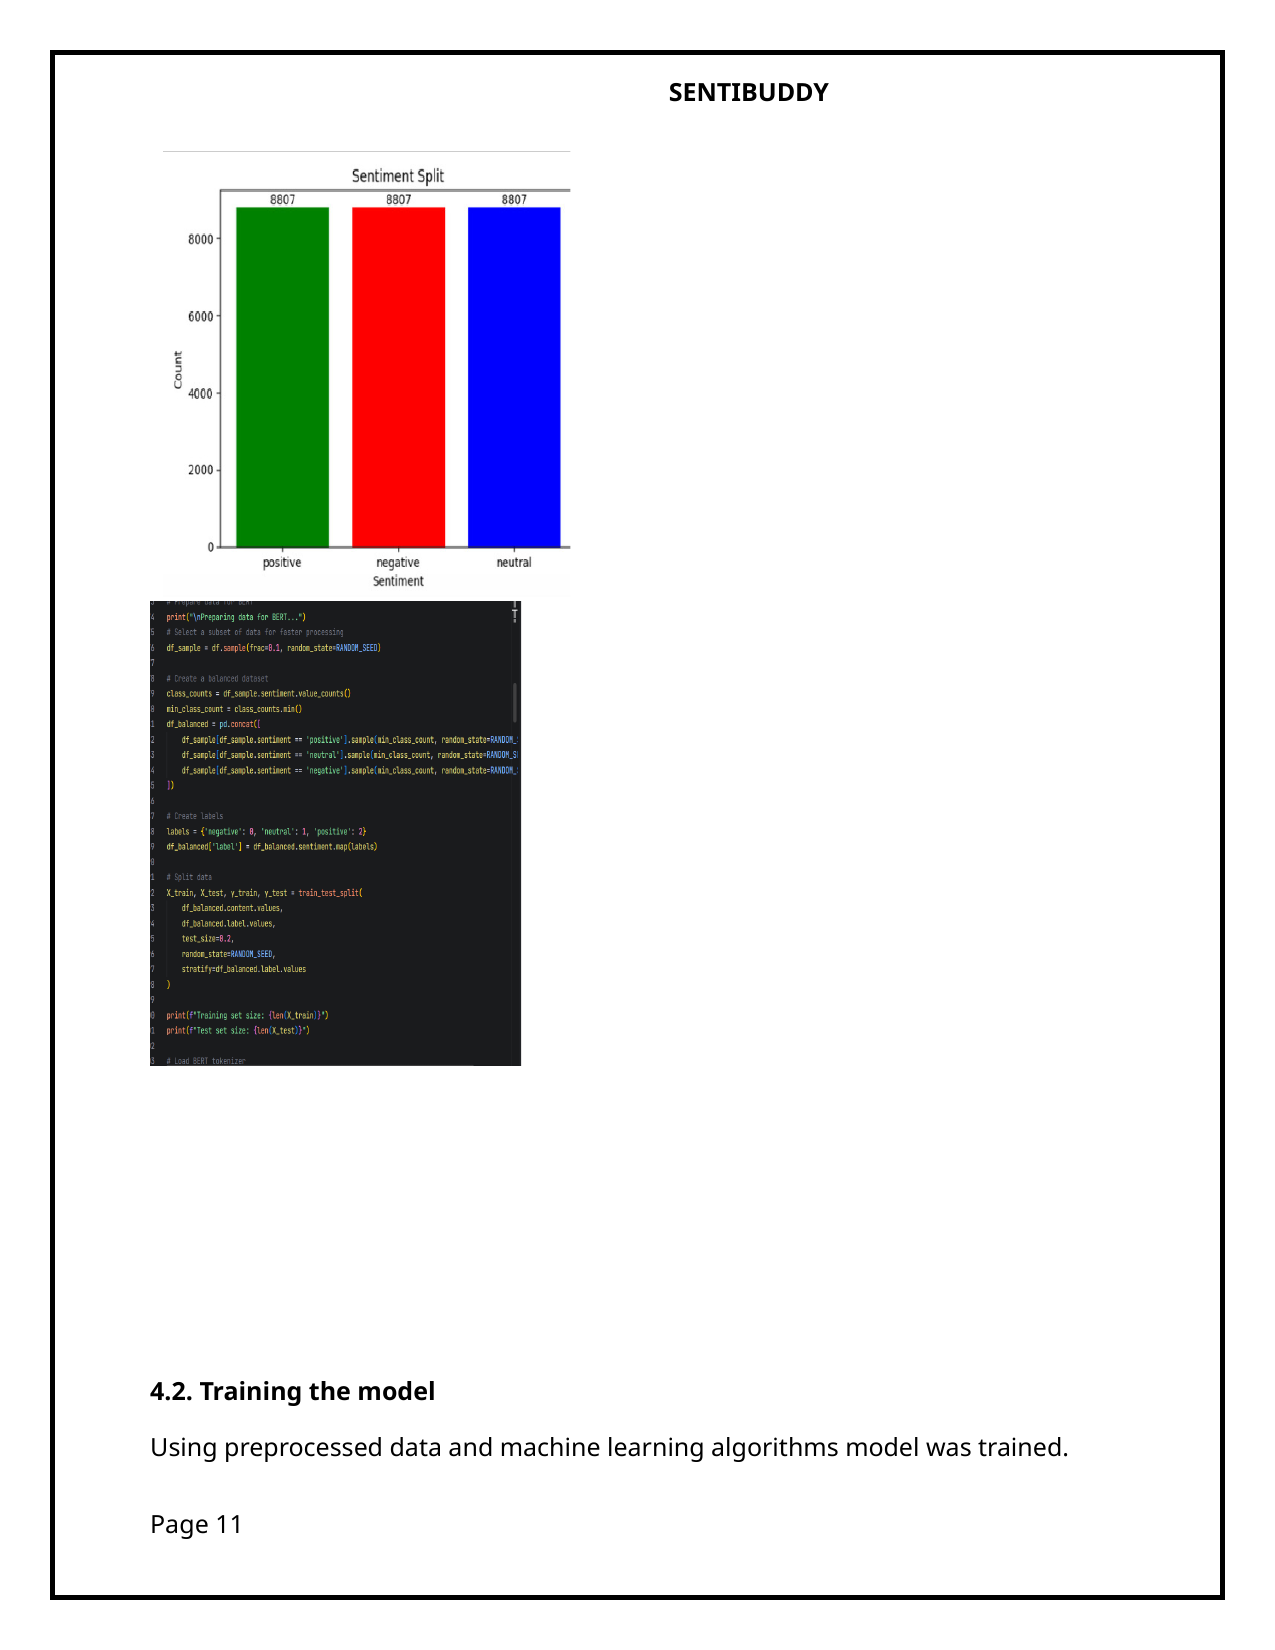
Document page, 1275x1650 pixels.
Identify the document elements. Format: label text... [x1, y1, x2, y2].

text Using preprocessed data and machine learning algorithms model was trained. [150, 1429, 1125, 1463]
picture [163, 150, 571, 597]
text 4.2. Training the model [150, 1373, 1125, 1407]
picture [150, 601, 522, 1066]
